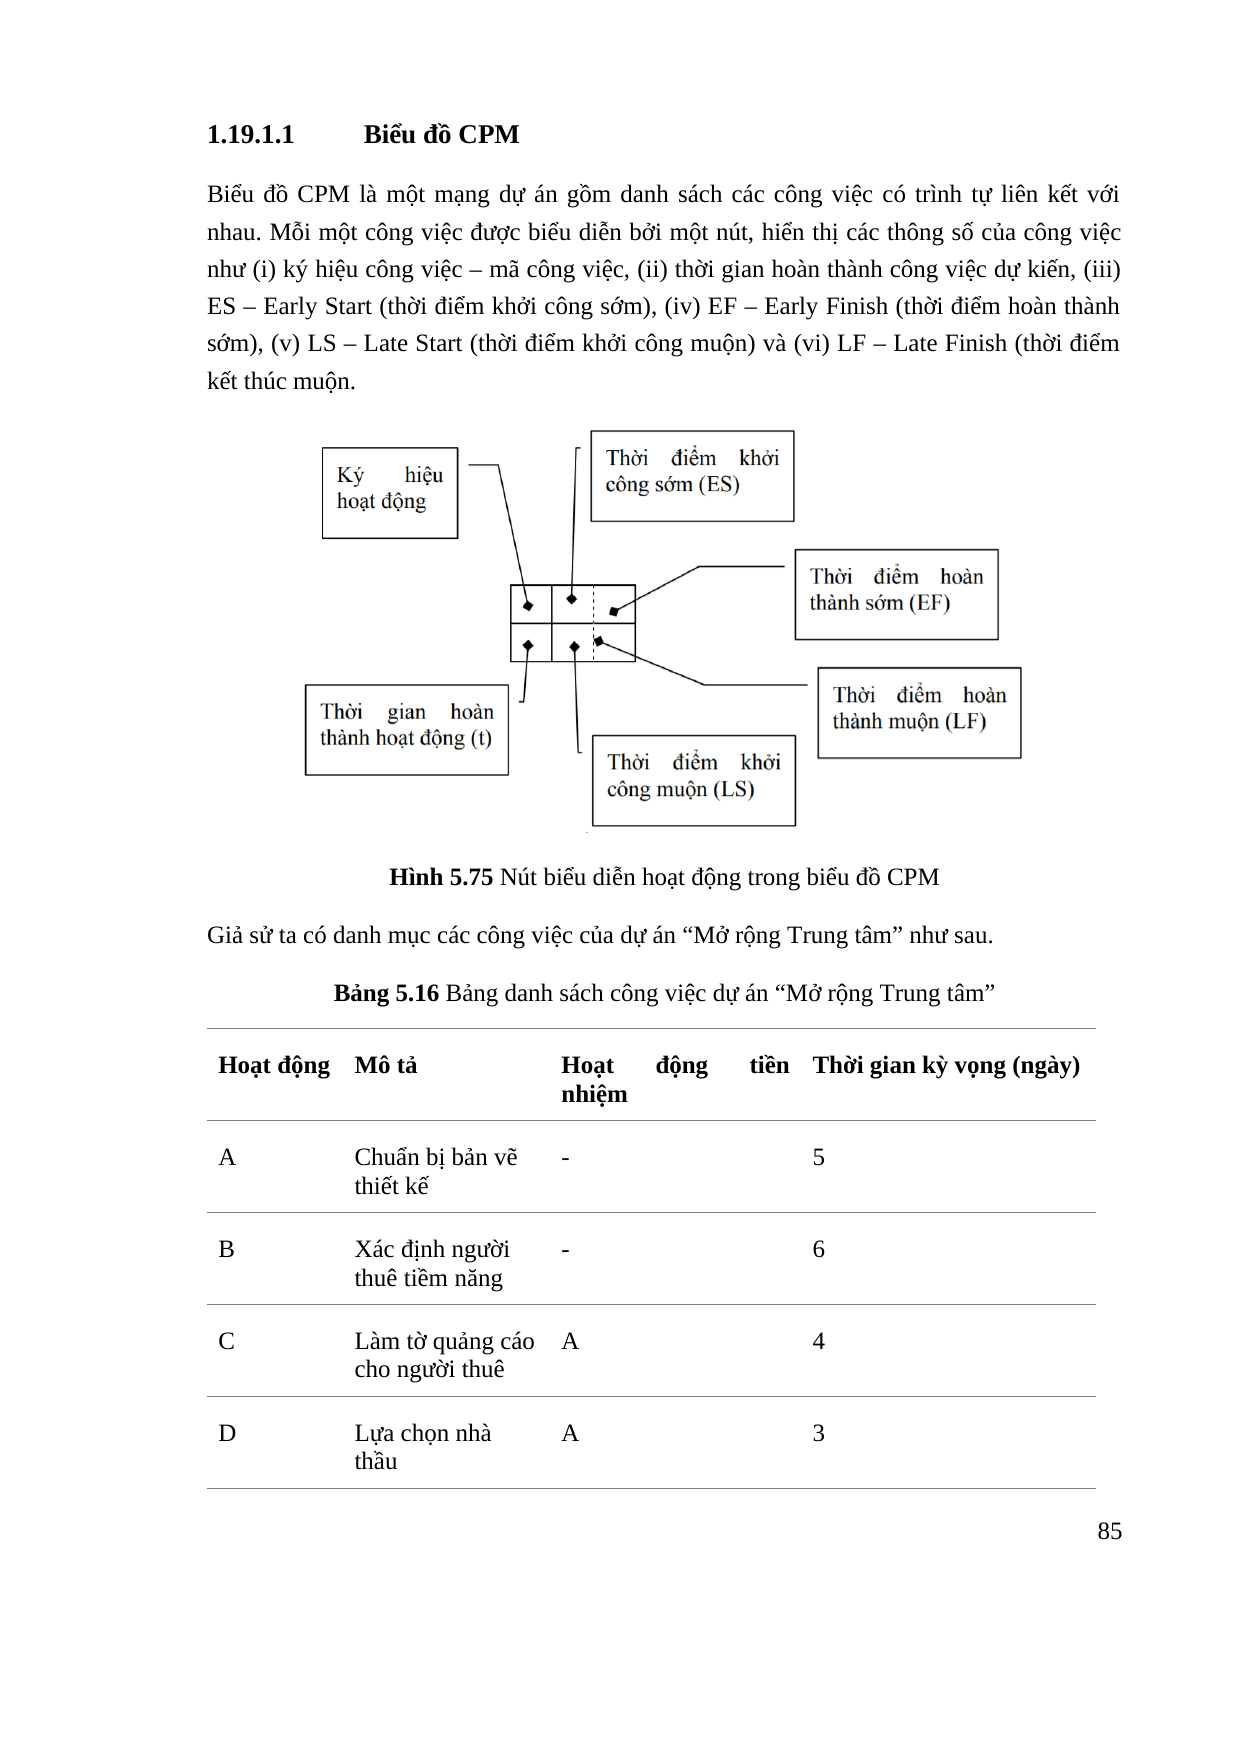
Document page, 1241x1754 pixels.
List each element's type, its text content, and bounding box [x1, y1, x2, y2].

table_cell A [550, 1305, 801, 1396]
table_cell 6 [801, 1213, 1096, 1304]
table_cell Chuẩn bị bản vẽ thiết kế [343, 1121, 550, 1212]
table_cell C [207, 1305, 343, 1396]
table_header Hoạt động tiền nhiệm [550, 1029, 801, 1120]
table_cell - [550, 1213, 801, 1304]
table_cell 4 [801, 1305, 1096, 1396]
table_header Thời gian kỳ vọng (ngày) [801, 1029, 1096, 1120]
text Giả sử ta có danh mục các công việc của dự án “Mở rộng Trung tâm” như sau. [207, 920, 1122, 949]
subtitle Biểu đồ CPM [207, 118, 1122, 149]
table_cell D [207, 1397, 343, 1488]
table_cell A [550, 1397, 801, 1488]
table_cell 3 [801, 1397, 1096, 1488]
text Biểu đồ CPM là một mạng dự án gồm danh sách các công việc có trình tự liên kết với nhau. Mỗi một công việc được biểu diễn bởi một nút, hiển thị các thông số của công việc như (i) ký hiệu công việc – mã công việc, (ii) thời gian hoàn thành công việc dự kiến, (iii) ES – Early Start (thời điểm khởi công sớm), (iv) EF – Early Finish (thời điểm hoàn thành sớm), (v) LS – Late Start (thời điểm khởi công muộn) và (vi) LF – Late Finish (thời điểm kết thúc muộn. [207, 179, 1122, 394]
table_cell Lựa chọn nhà thầu [343, 1397, 550, 1488]
table_cell A [207, 1121, 343, 1212]
table_cell Xác định người thuê tiềm năng [343, 1213, 550, 1304]
table_cell 5 [801, 1121, 1096, 1212]
table_header Hoạt động [207, 1029, 343, 1120]
table_cell - [550, 1121, 801, 1212]
table_cell B [207, 1213, 343, 1304]
table_cell Làm tờ quảng cáo cho người thuê [343, 1305, 550, 1396]
table_header Mô tả [343, 1029, 550, 1120]
picture [297, 423, 1032, 833]
